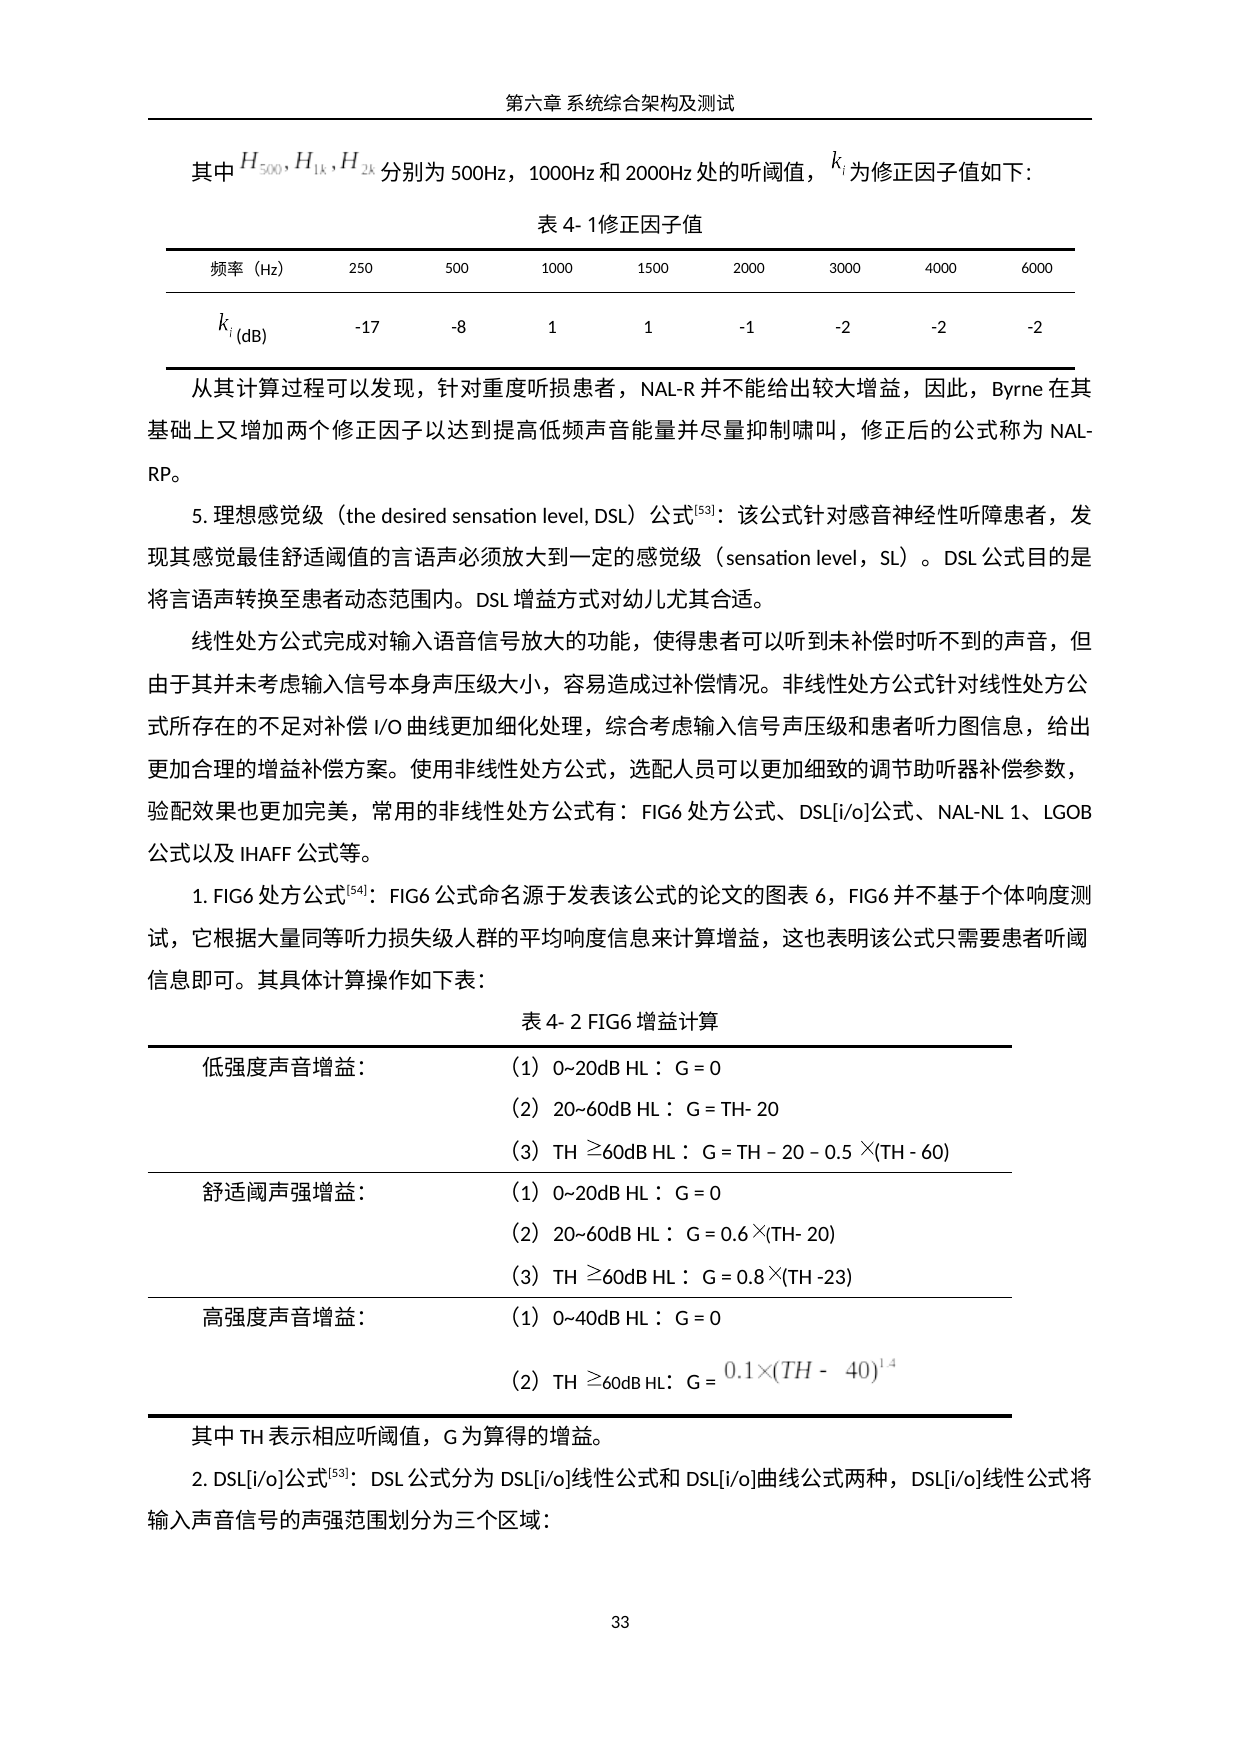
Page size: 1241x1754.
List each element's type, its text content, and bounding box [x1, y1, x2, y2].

table_header （1）0~20dB HL ：G = 0 （2）20~60dB HL ：G = TH- 20 （3）TH 60dB HL ：G = TH – 20 – 0.5 (TH - 60) [443, 1048, 1012, 1172]
table_cell -8 [402, 293, 498, 367]
table_header 1000 [498, 251, 594, 292]
table_header 250 [306, 251, 402, 292]
table_header 4000 [883, 251, 978, 292]
table_cell -2 [786, 293, 882, 367]
table_cell -1 [690, 293, 786, 367]
table_cell （1）0~40dB HL ：G = 0 （2）TH 60dB HL：G = [443, 1298, 1012, 1414]
table_cell -17 [306, 293, 402, 367]
table_cell -2 [979, 293, 1075, 367]
table_cell （1）0~20dB HL ：G = 0 （2）20~60dB HL ：G = 0.6(TH- 20) （3）TH 60dB HL ：G = 0.8(TH -23) [443, 1173, 1012, 1297]
table_header 低强度声音增益： [148, 1048, 443, 1172]
table_cell (dB) [166, 293, 306, 367]
table_cell 1 [498, 293, 594, 367]
table_header 2000 [690, 251, 786, 292]
table_header 6000 [979, 251, 1075, 292]
text 其中TH表示相应听阈值，G为算得的增益。 [148, 1417, 1092, 1451]
list 理想感觉级（the desired sensation level, DSL）公式[53]：该公式针对感音神经性听障患者，发现其感觉最佳舒适阈值的言语声必须放大到一定的感觉级（sensation level，SL）。DSL公式目的是将言语声转换至患者动态范围内。DSL增益方式对幼儿尤其合适。 [148, 497, 1092, 615]
table_header 频率（Hz） [166, 251, 306, 292]
text 线性处方公式完成对输入语音信号放大的功能，使得患者可以听到未补偿时听不到的声音，但由于其并未考虑输入信号本身声压级大小，容易造成过补偿情况。非线性处方公式针对线性处方公式所存在的不足对补偿I/O曲线更加细化处理，综合考虑输入信号声压级和患者听力图信息，给出更加合理的增益补偿方案。使用非线性处方公式，选配人员可以更加细致的调节助听器补偿参数，验配效果也更加完美，常用的非线性处方公式有：FIG6处方公式、DSL[i/o]公式、NAL-NL 1、LGOB公式以及IHAFF公式等。 [148, 623, 1092, 869]
text 表4- 2 FIG6增益计算 [148, 1004, 1092, 1038]
text 其中分别为500Hz，1000Hz和2000Hz处的听阈值，为修正因子值如下： [148, 131, 1092, 199]
table_cell 舒适阈声强增益： [148, 1173, 443, 1297]
list DSL[i/o]公式[53]：DSL公式分为DSL[i/o]线性公式和DSL[i/o]曲线公式两种，DSL[i/o]线性公式将输入声音信号的声强范围划分为三个区域： [148, 1459, 1092, 1536]
list FIG6处方公式[54]：FIG6公式命名源于发表该公式的论文的图表6，FIG6并不基于个体响度测试，它根据大量同等听力损失级人群的平均响度信息来计算增益，这也表明该公式只需要患者听阈信息即可。其具体计算操作如下表： [148, 877, 1092, 996]
text 从其计算过程可以发现，针对重度听损患者，NAL-R并不能给出较大增益，因此，Byrne在其基础上又增加两个修正因子以达到提高低频声音能量并尽量抑制啸叫，修正后的公式称为NAL-RP。 [148, 370, 1092, 489]
table_header 3000 [786, 251, 882, 292]
table_header 500 [402, 251, 498, 292]
table_cell -2 [883, 293, 978, 367]
table_cell 1 [594, 293, 690, 367]
table_cell 高强度声音增益： [148, 1298, 443, 1414]
text 表4- 1修正因子值 [148, 207, 1092, 241]
table_header 1500 [594, 251, 690, 292]
